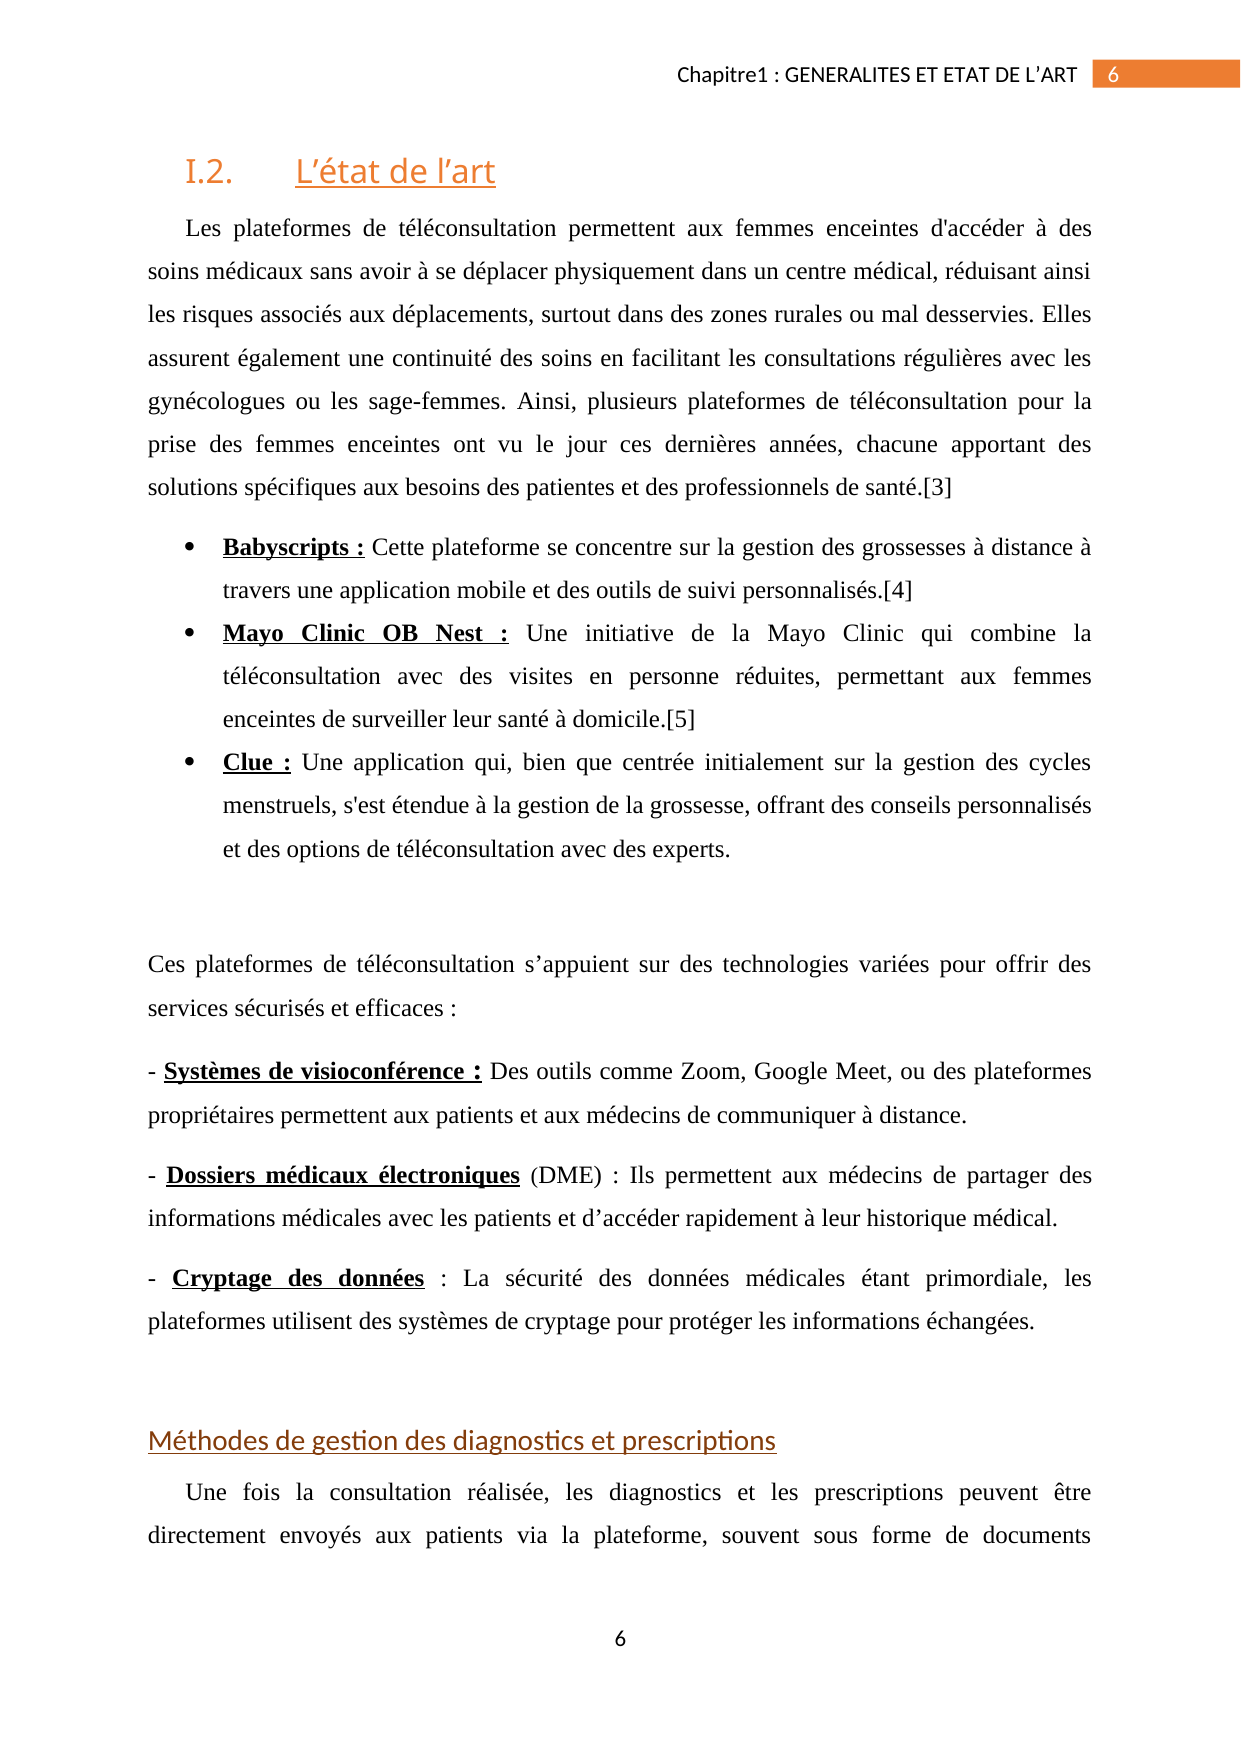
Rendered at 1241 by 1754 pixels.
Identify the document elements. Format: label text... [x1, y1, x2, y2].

subtitle L’état de l’art [185, 148, 1093, 193]
text - Systèmes de visioconférence : Des outils comme Zoom, Google Meet, ou des plateformes propriétaires permettent aux patients et aux médecins de communiquer à distance. [148, 1052, 1093, 1129]
text - Dossiers médicaux électroniques (DME) : Ils permettent aux médecins de partager des informations médicales avec les patients et d’accéder rapidement à leur historique médical. [148, 1160, 1093, 1232]
text Méthodes de gestion des diagnostics et prescriptions [148, 1422, 1093, 1458]
list Mayo Clinic OB Nest : Une initiative de la Mayo Clinic qui combine la téléconsultation avec des visites en personne réduites, permettant aux femmes enceintes de surveiller leur santé à domicile.[5] [185, 618, 1093, 733]
text Ces plateformes de téléconsultation s’appuient sur des technologies variées pour offrir des services sécurisés et efficaces : [148, 949, 1093, 1021]
text - Cryptage des données : La sécurité des données médicales étant primordiale, les plateformes utilisent des systèmes de cryptage pour protéger les informations échangées. [148, 1263, 1093, 1335]
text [148, 1477, 1093, 1549]
list Clue : Une application qui, bien que centrée initialement sur la gestion des cycles menstruels, s'est étendue à la gestion de la grossesse, offrant des conseils personnalisés et des options de téléconsultation avec des experts. [185, 747, 1093, 862]
text Les plateformes de téléconsultation permettent aux femmes enceintes d'accéder à des soins médicaux sans avoir à se déplacer physiquement dans un centre médical, réduisant ainsi les risques associés aux déplacements, surtout dans des zones rurales ou mal desservies. Elles assurent également une continuité des soins en facilitant les consultations régulières avec les gynécologues ou les sage-femmes. Ainsi, plusieurs plateformes de téléconsultation pour la prise des femmes enceintes ont vu le jour ces dernières années, chacune apportant des solutions spécifiques aux besoins des patientes et des professionnels de santé.[3] [148, 213, 1093, 501]
list Babyscripts : Cette plateforme se concentre sur la gestion des grossesses à distance à travers une application mobile et des outils de suivi personnalisés.[4] [185, 532, 1093, 604]
